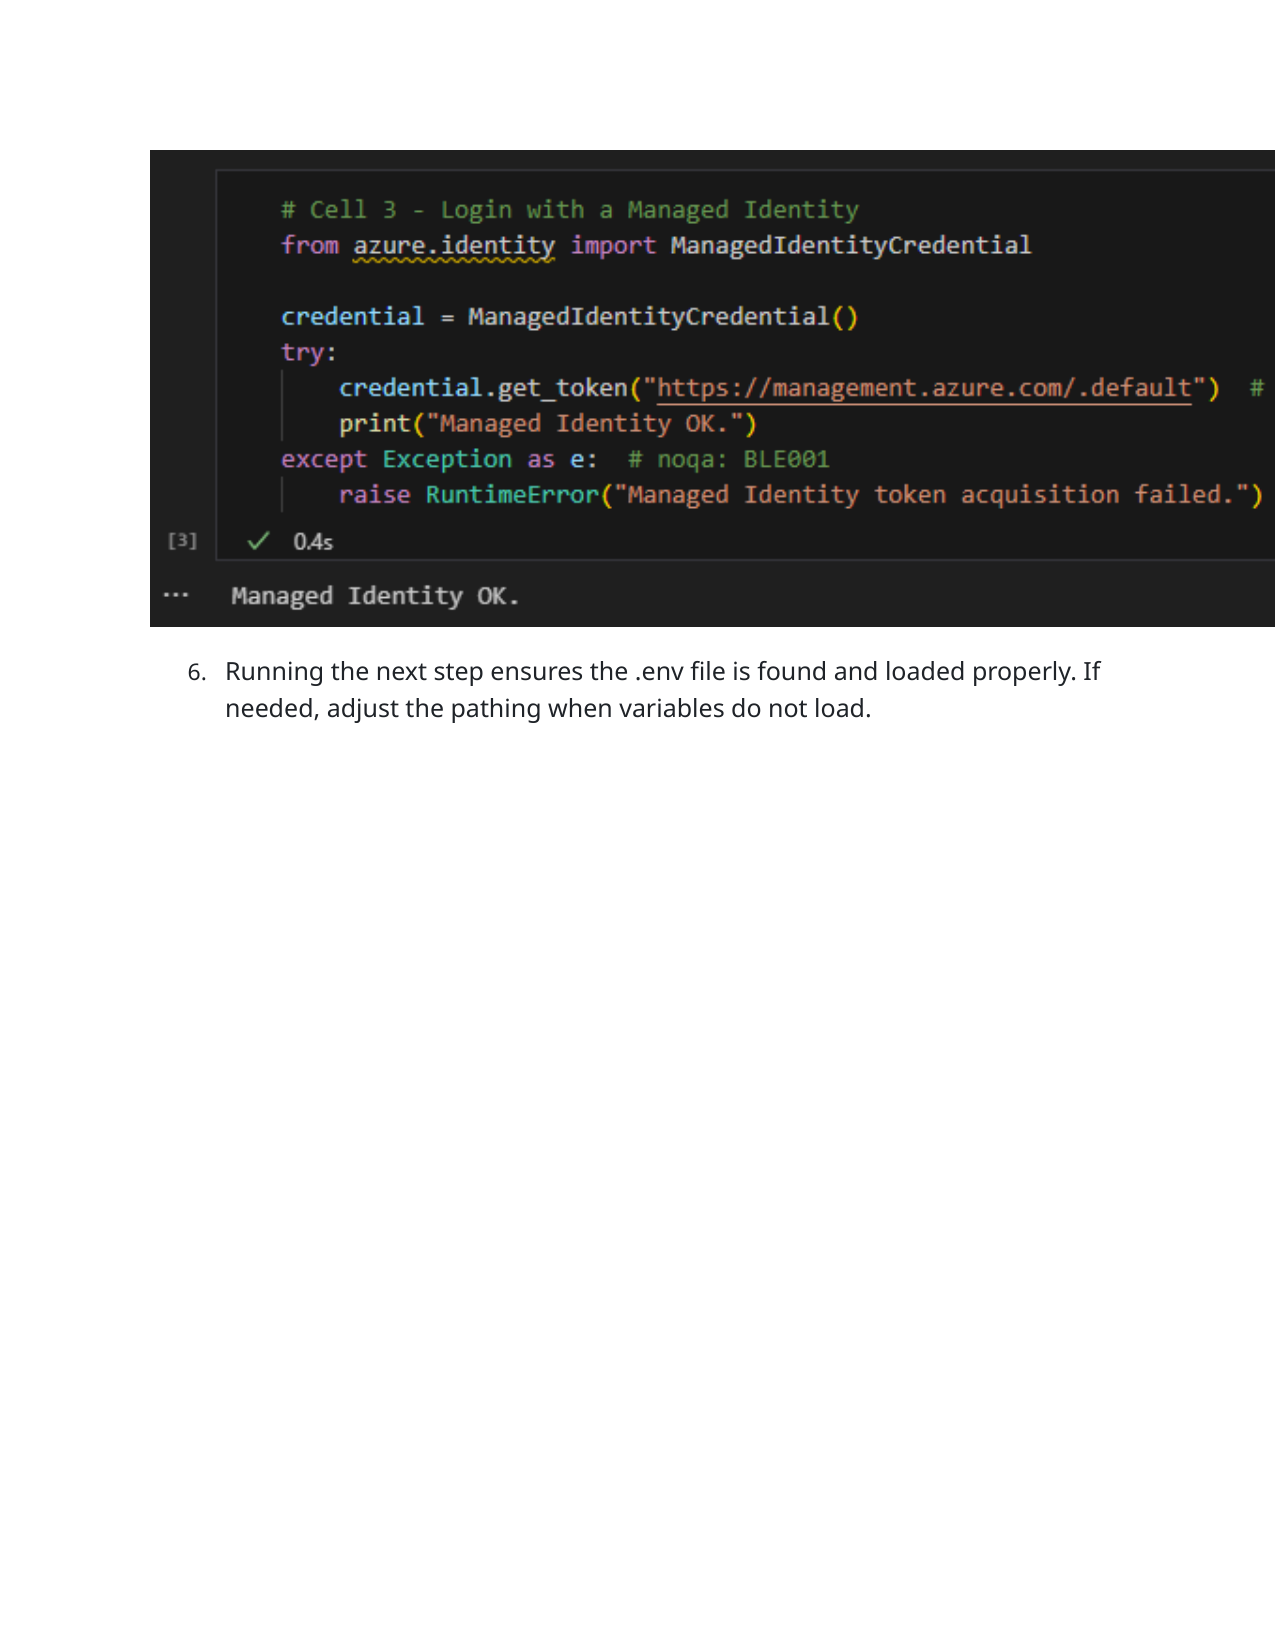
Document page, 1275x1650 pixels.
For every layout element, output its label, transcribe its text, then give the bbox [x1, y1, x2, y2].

picture [150, 150, 1275, 627]
list Running the next step ensures the .env file is found and loaded properly. If needed, adjust the pathing when variables do not load. [187, 654, 1125, 724]
